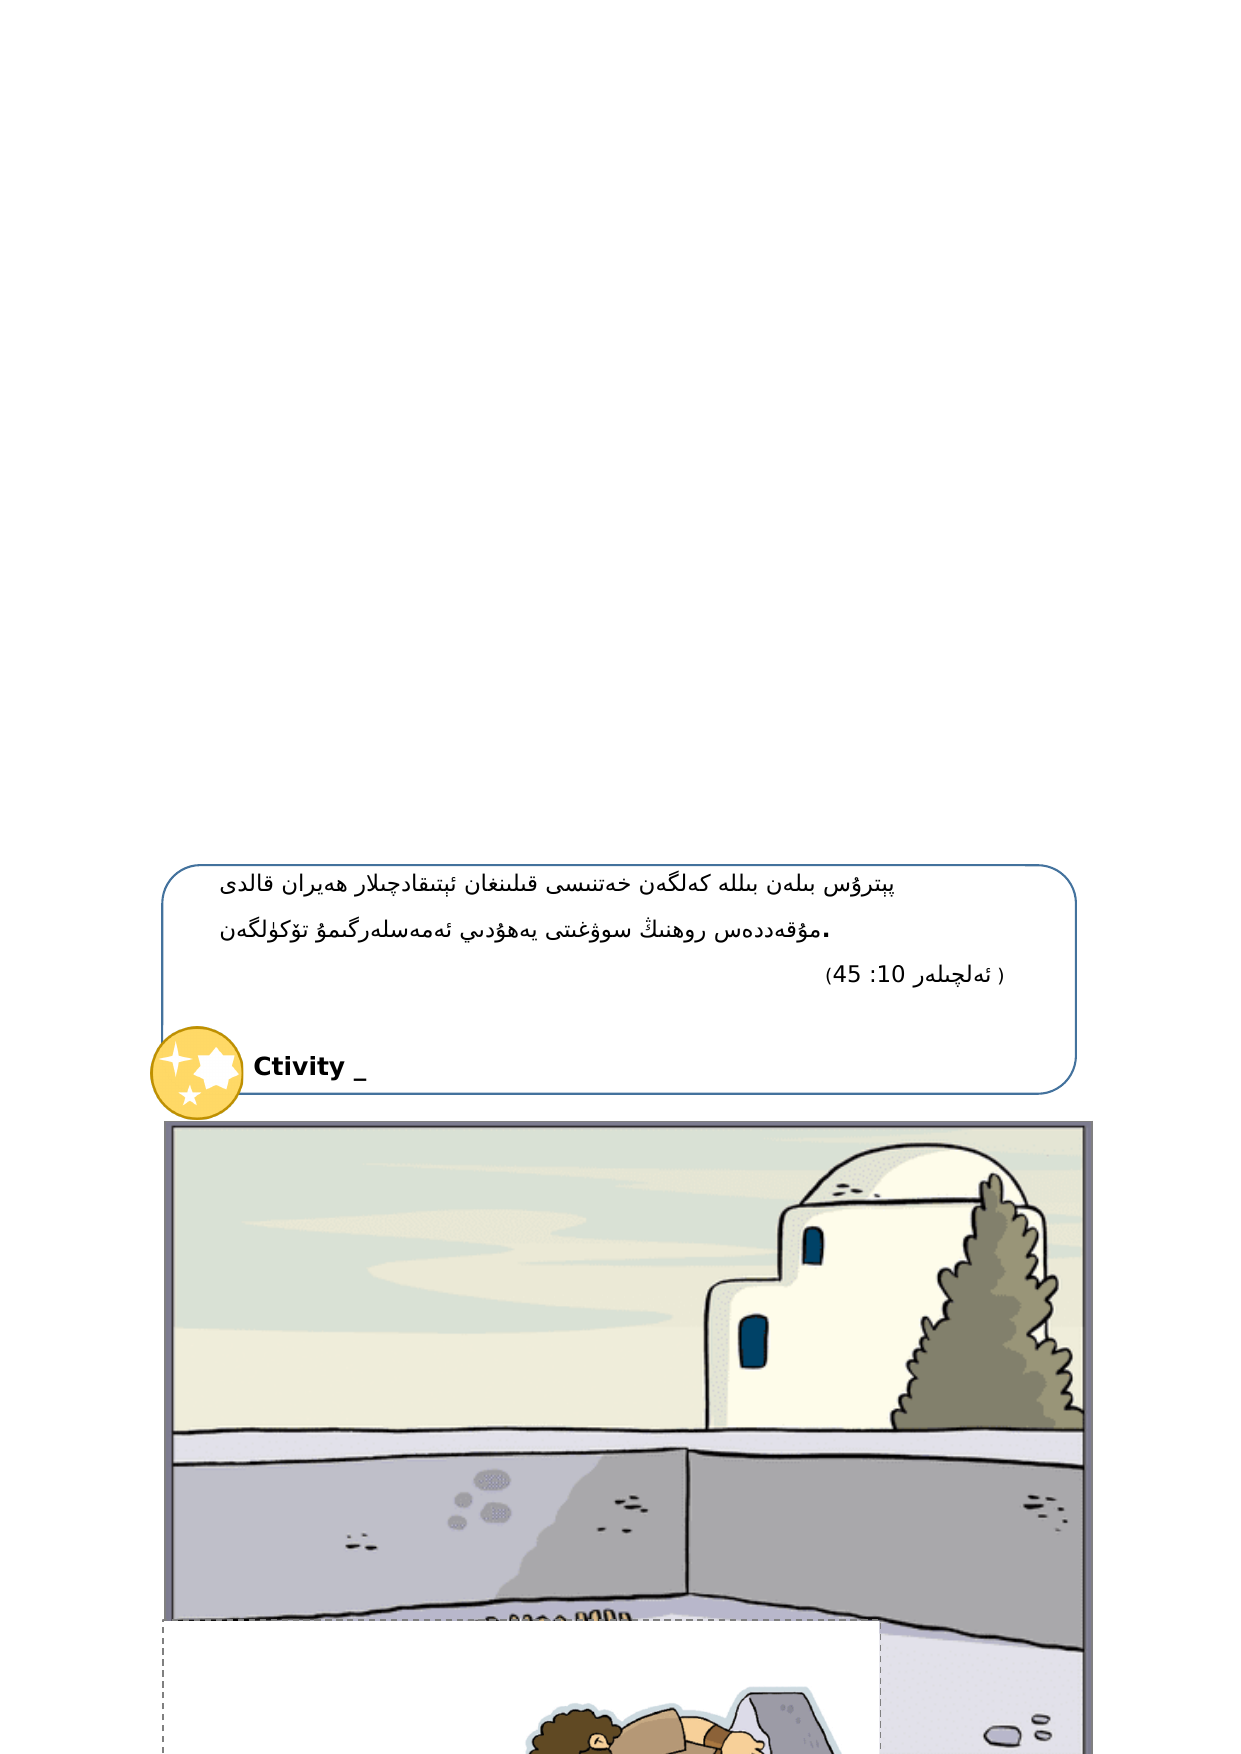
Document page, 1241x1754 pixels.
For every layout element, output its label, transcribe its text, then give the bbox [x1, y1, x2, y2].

text Ctivity _ [244, 1052, 1090, 1081]
picture [150, 1026, 244, 1120]
picture [165, 1122, 1091, 1754]
text (ئەلچىلەر 10: 45 ) [150, 961, 1090, 988]
text پېترۇس بىلەن بىللە كەلگەن خەتنىسى قىلىنغان ئېتىقادچىلار ھەيران قالدى [150, 871, 1090, 897]
text مۇقەددەس روھنىڭ سوۋغىتى يەھۇدىي ئەمەسلەرگىمۇ تۆكۈلگەن. [150, 916, 1090, 943]
